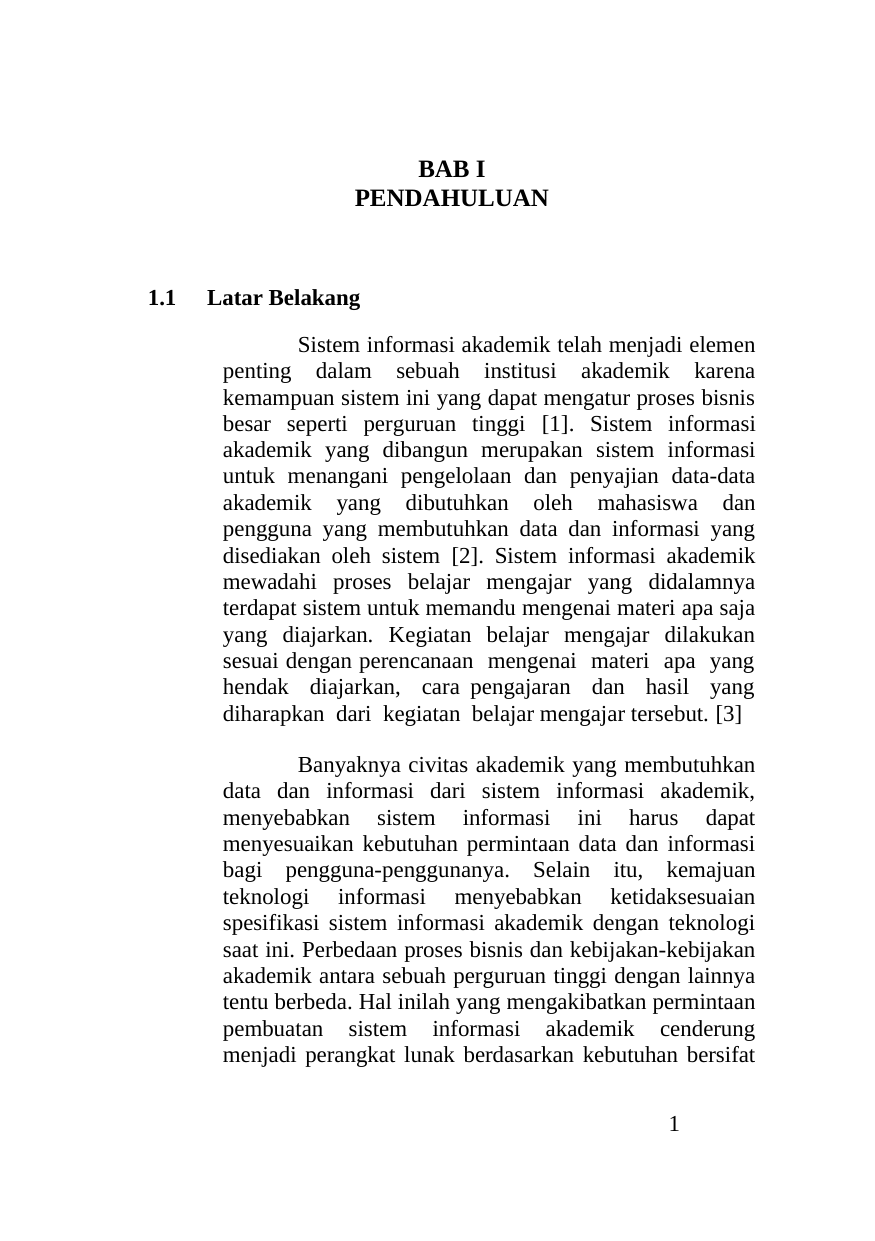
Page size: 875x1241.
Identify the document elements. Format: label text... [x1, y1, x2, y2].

subtitle BAB I PENDAHULUAN [148, 154, 756, 211]
subtitle Latar Belakang [148, 284, 756, 310]
text Sistem informasi akademik telah menjadi elemen penting dalam sebuah institusi akademik karena kemampuan sistem ini yang dapat mengatur proses bisnis besar seperti perguruan tinggi . Sistem informasi akademik yang dibangun merupakan sistem informasi untuk menangani pengelolaan dan penyajian data-data akademik yang dibutuhkan oleh mahasiswa dan pengguna yang membutuhkan data dan informasi yang disediakan oleh sistem . Sistem informasi akademik mewadahi proses belajar mengajar yang didalamnya terdapat sistem untuk memandu mengenai materi apa saja yang diajarkan. Kegiatan belajar mengajar dilakukan sesuai dengan perencanaan mengenai materi apa yang hendak diajarkan, cara pengajaran dan hasil yang diharapkan dari kegiatan belajar mengajar tersebut. [223, 331, 756, 726]
